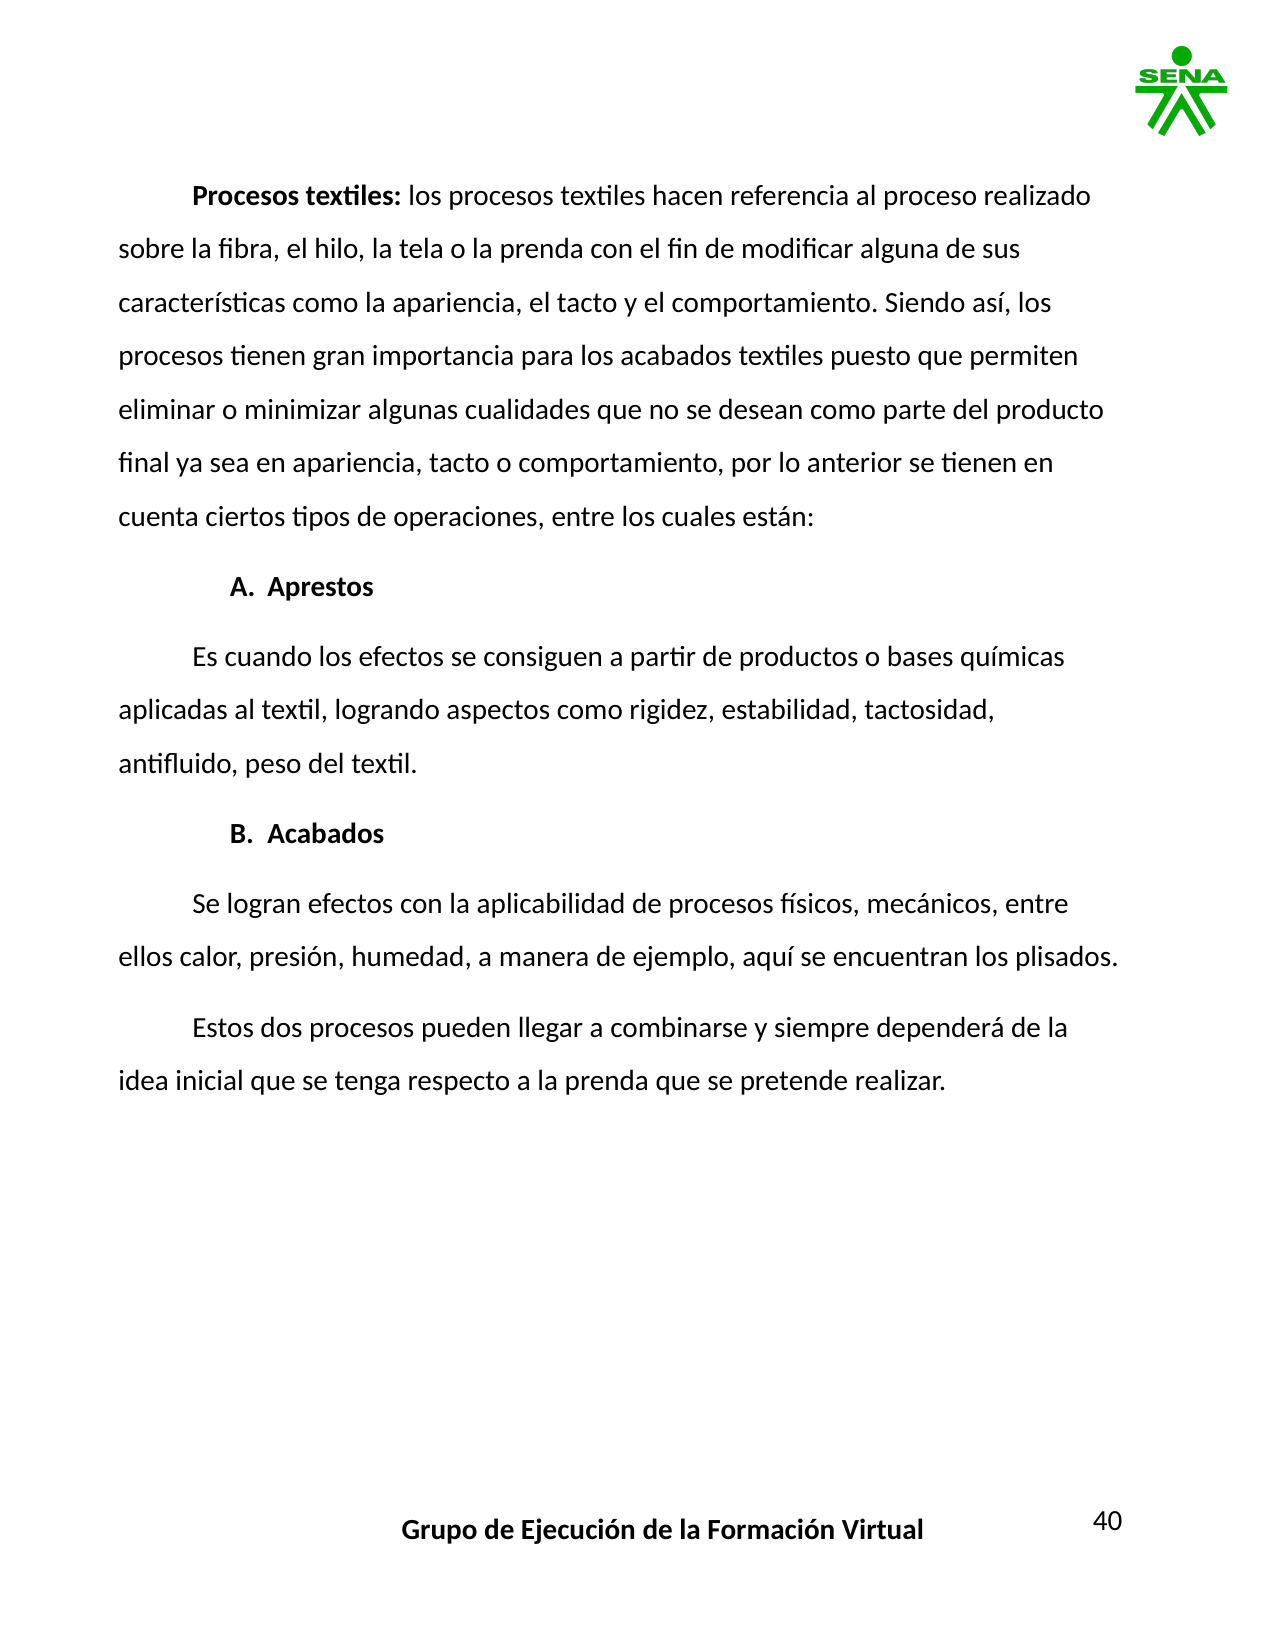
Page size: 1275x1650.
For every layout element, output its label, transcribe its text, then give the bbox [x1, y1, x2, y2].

text Se logran efectos con la aplicabilidad de procesos físicos, mecánicos, entre ellos calor, presión, humedad, a manera de ejemplo, aquí se encuentran los plisados. [118, 885, 1122, 974]
list Acabados [229, 815, 1122, 851]
text Estos dos procesos pueden llegar a combinarse y siempre dependerá de la idea inicial que se tenga respecto a la prenda que se pretende realizar. [118, 1009, 1122, 1098]
text Es cuando los efectos se consiguen a partir de productos o bases químicas aplicadas al textil, logrando aspectos como rigidez, estabilidad, tactosidad, antifluido, peso del textil. [118, 638, 1122, 781]
list Aprestos [229, 568, 1122, 603]
text Procesos textiles: los procesos textiles hacen referencia al proceso realizado sobre la fibra, el hilo, la tela o la prenda con el fin de modificar alguna de sus características como la apariencia, el tacto y el comportamiento. Siendo así, los procesos tienen gran importancia para los acabados textiles puesto que permiten eliminar o minimizar algunas cualidades que no se desean como parte del producto final ya sea en apariencia, tacto o comportamiento, por lo anterior se tienen en cuenta ciertos tipos de operaciones, entre los cuales están: [118, 177, 1122, 533]
picture [1135, 46, 1228, 136]
